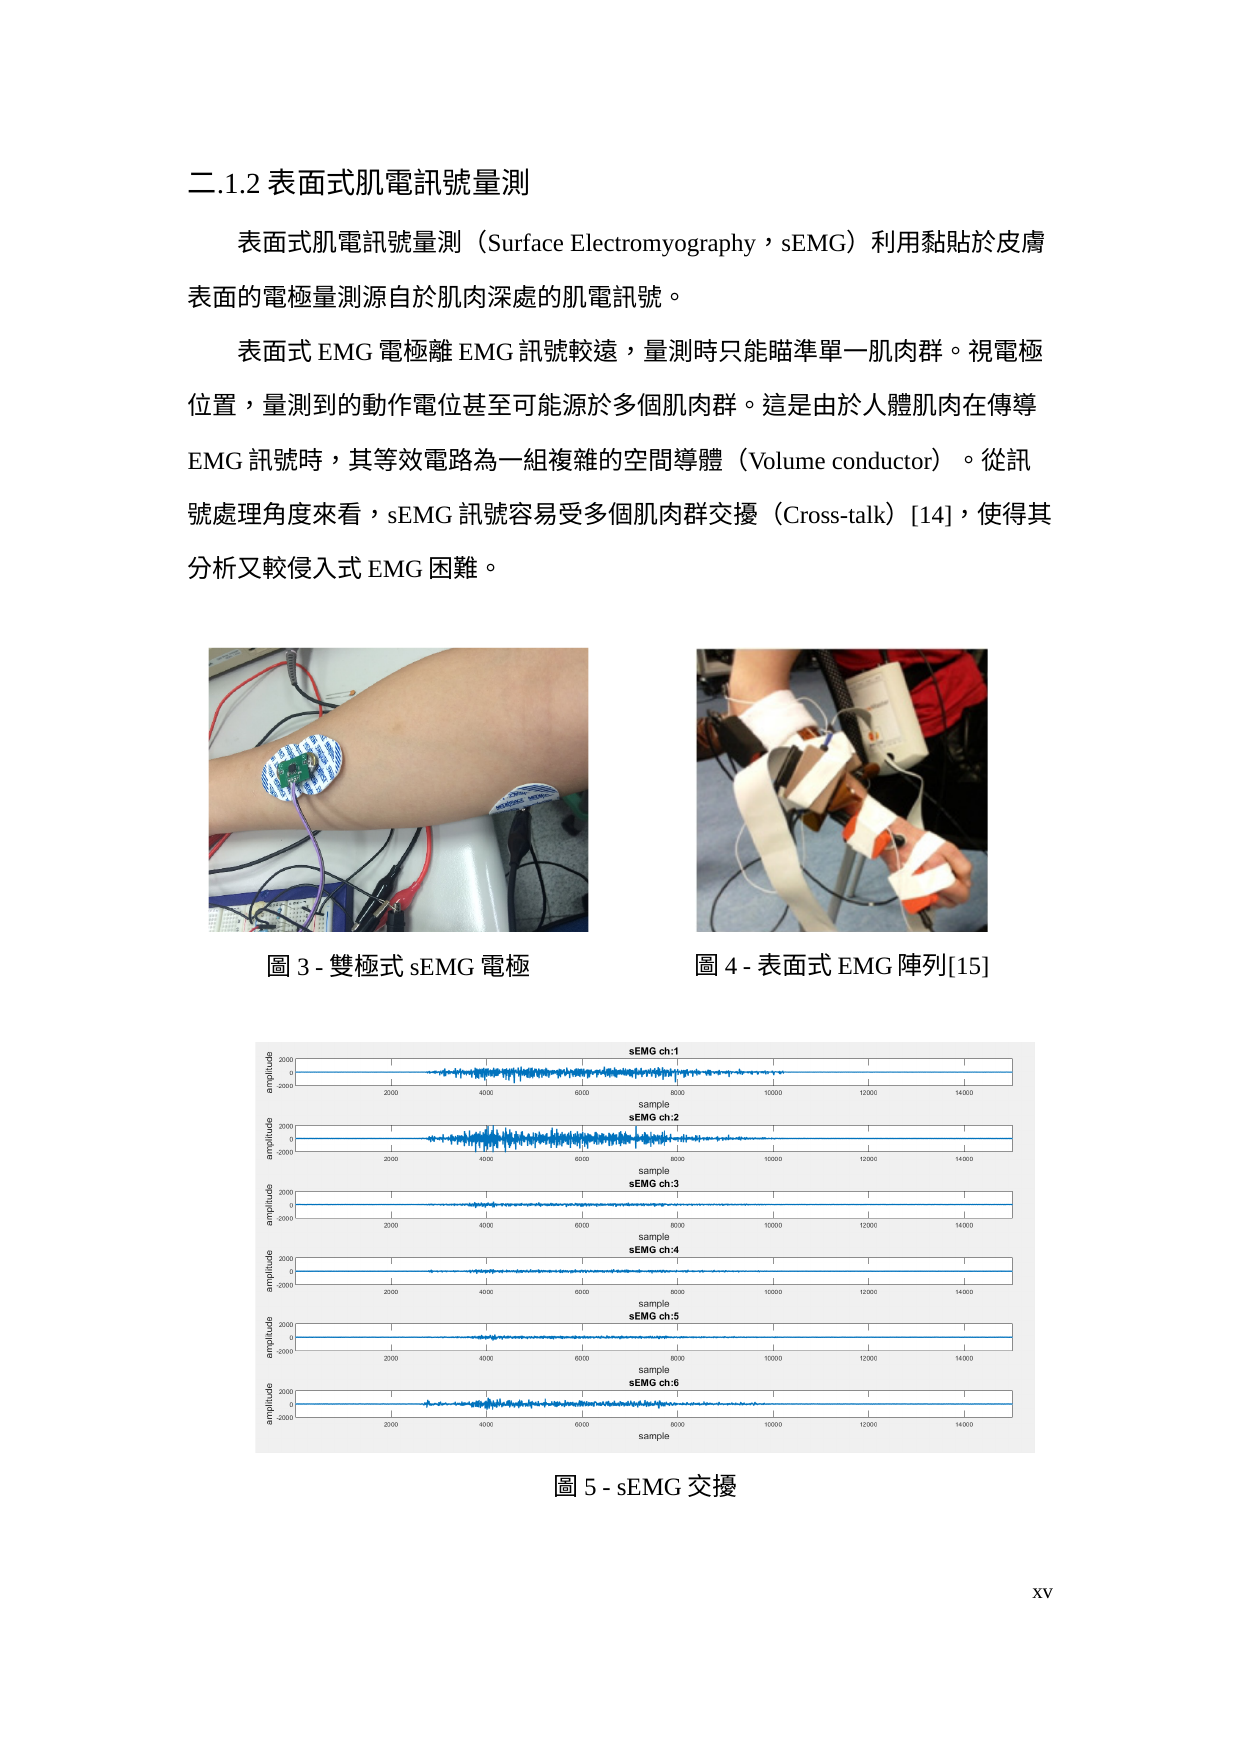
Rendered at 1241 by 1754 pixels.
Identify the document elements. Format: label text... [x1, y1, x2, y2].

text 表面式EMG電極離EMG訊號較遠，量測時只能瞄準單一肌肉群。視電極位置，量測到的動作電位甚至可能源於多個肌肉群。這是由於人體肌肉在傳導EMG訊號時，其等效電路為一組複雜的空間導體（Volume conductor）。從訊號處理角度來看，sEMG訊號容易受多個肌肉群交擾（Cross-talk）[14]，使得其分析又較侵入式EMG困難。 [187, 331, 1053, 585]
subtitle 表面式肌電訊號量測 [187, 159, 1053, 202]
text 圖 5 - sEMG交擾 [187, 1467, 1053, 1503]
table_header 圖 4 - 表面式EMG陣列[15] [620, 646, 1063, 1043]
picture [255, 1042, 1035, 1453]
text 表面式肌電訊號量測（Surface Electromyography，sEMG）利用黏貼於皮膚表面的電極量測源自於肌肉深處的肌電訊號。 [187, 223, 1053, 313]
picture [207, 646, 589, 932]
picture [695, 646, 988, 932]
table_header 圖 3 - 雙極式sEMG電極 [176, 646, 620, 1043]
